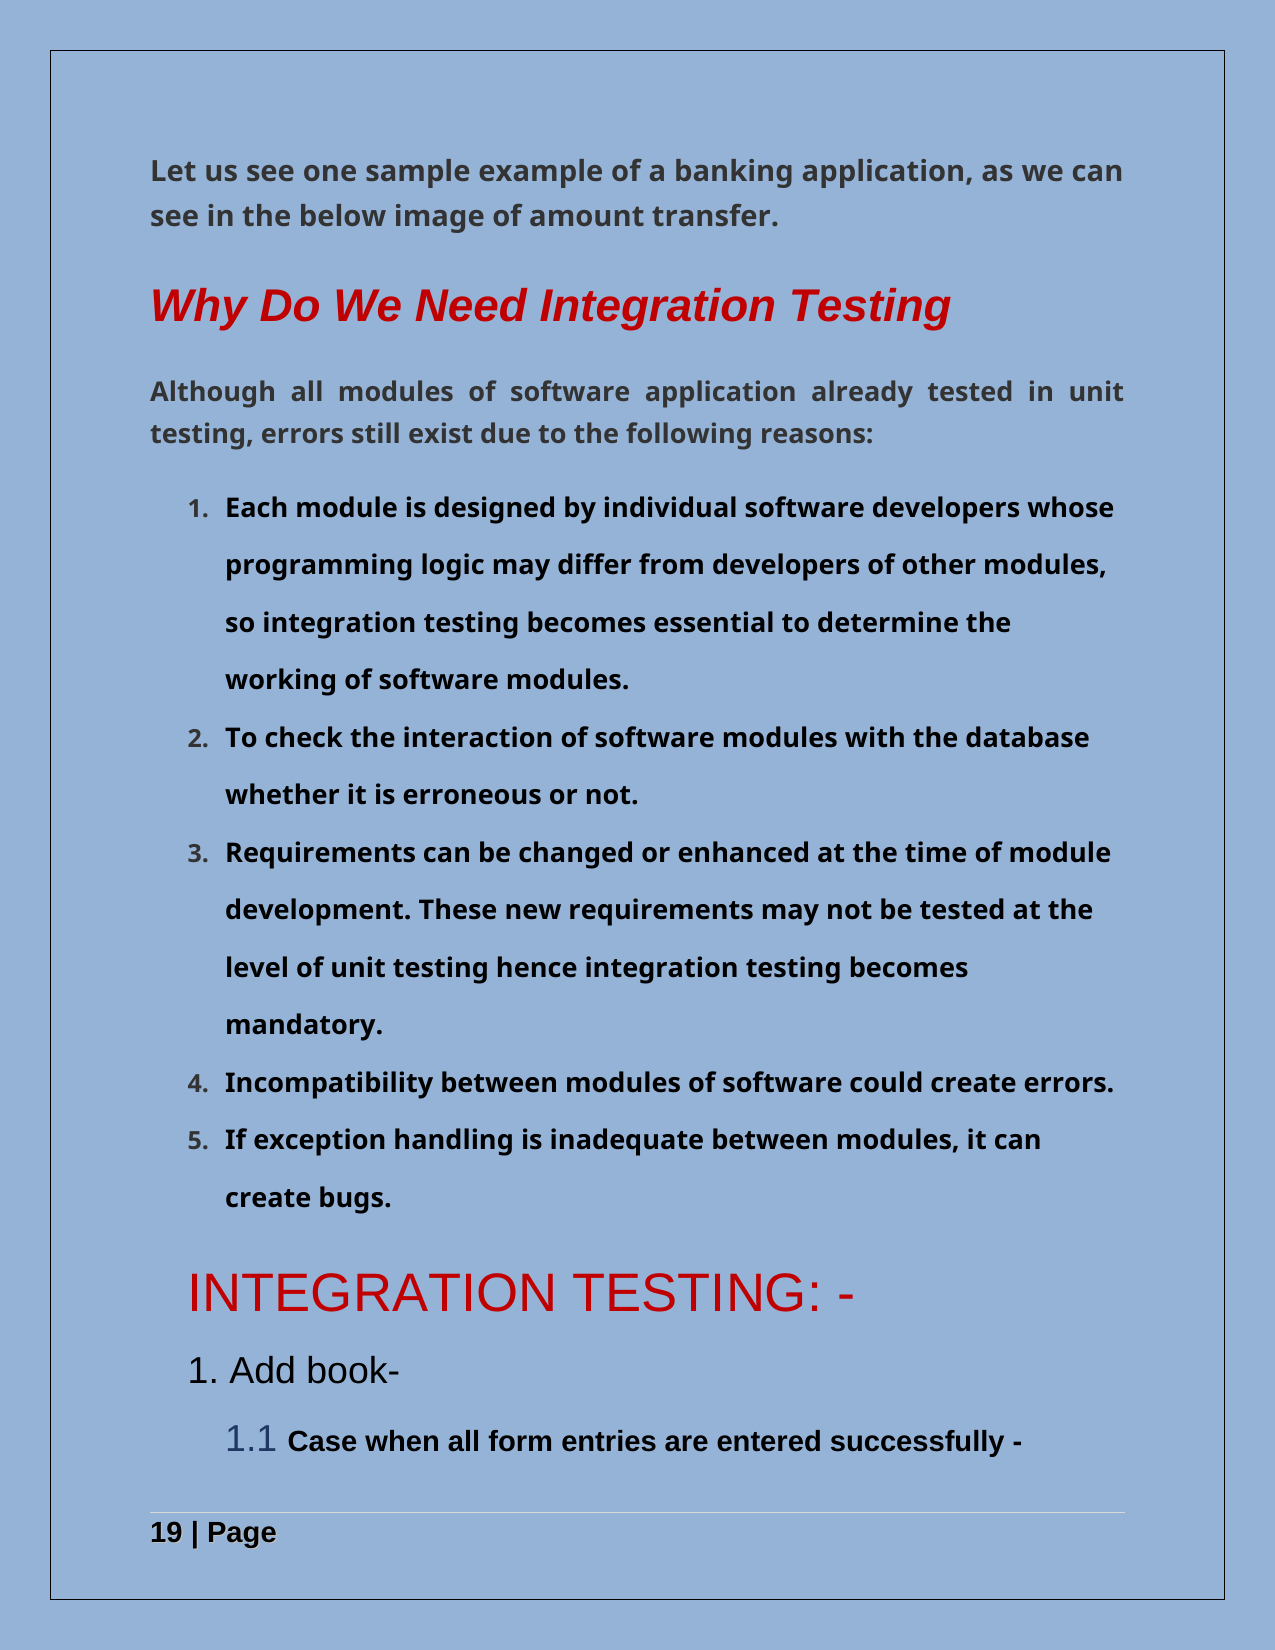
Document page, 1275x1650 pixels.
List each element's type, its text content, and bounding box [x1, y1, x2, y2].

list To check the interaction of software modules with the database whether it is erroneous or not. [187, 718, 1125, 813]
text Although all modules of software application already tested in unit testing, errors still exist due to the following reasons: [150, 372, 1125, 451]
text 1.1 Case when all form entries are entered successfully - [150, 1416, 1125, 1459]
subtitle Why Do We Need Integration Testing [150, 279, 1125, 331]
text Let us see one sample example of a banking application, as we can see in the below image of amount transfer. [150, 150, 1125, 235]
list Incompatibility between modules of software could create errors. [187, 1063, 1125, 1100]
list Requirements can be changed or enhanced at the time of module development. These new requirements may not be tested at the level of unit testing hence integration testing becomes mandatory. [187, 833, 1125, 1043]
list If exception handling is inadequate between modules, it can create bugs. [187, 1121, 1125, 1215]
text 1. Add book- [187, 1348, 1125, 1391]
text INTEGRATION TESTING: - [187, 1261, 1125, 1323]
list Each module is designed by individual software developers whose programming logic may differ from developers of other modules, so integration testing becomes essential to determine the working of software modules. [187, 488, 1125, 698]
